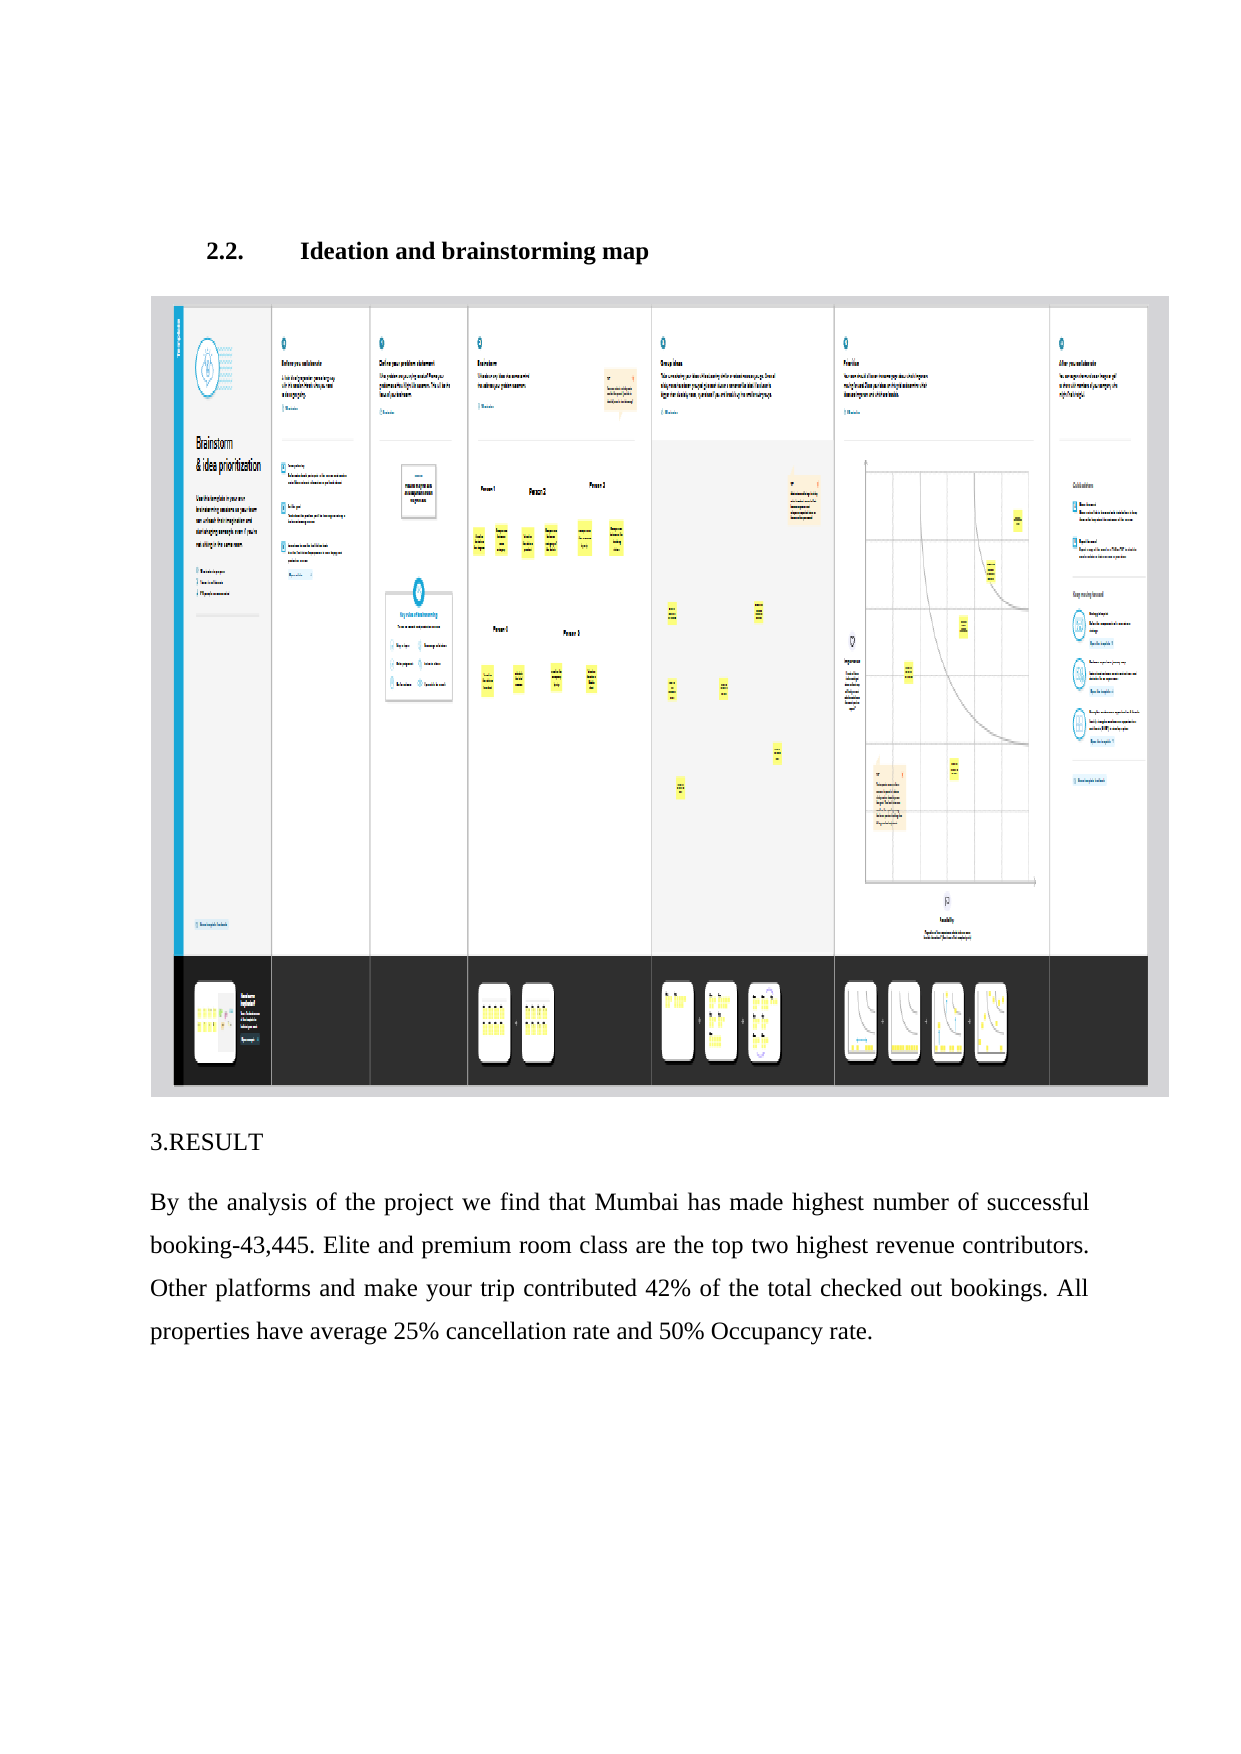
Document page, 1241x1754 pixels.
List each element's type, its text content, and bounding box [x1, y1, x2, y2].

text By the analysis of the project we find that Mumbai has made highest number of successful booking-43,445. Elite and premium room class are the top two highest revenue contributors. Other platforms and make your trip contributed 42% of the total checked out bookings. All properties have average 25% cancellation rate and 50% Occupancy rate. [150, 1187, 1090, 1345]
picture [151, 296, 1169, 1097]
text 3.RESULT [150, 1127, 1090, 1156]
list Ideation and brainstorming map [206, 236, 1090, 265]
